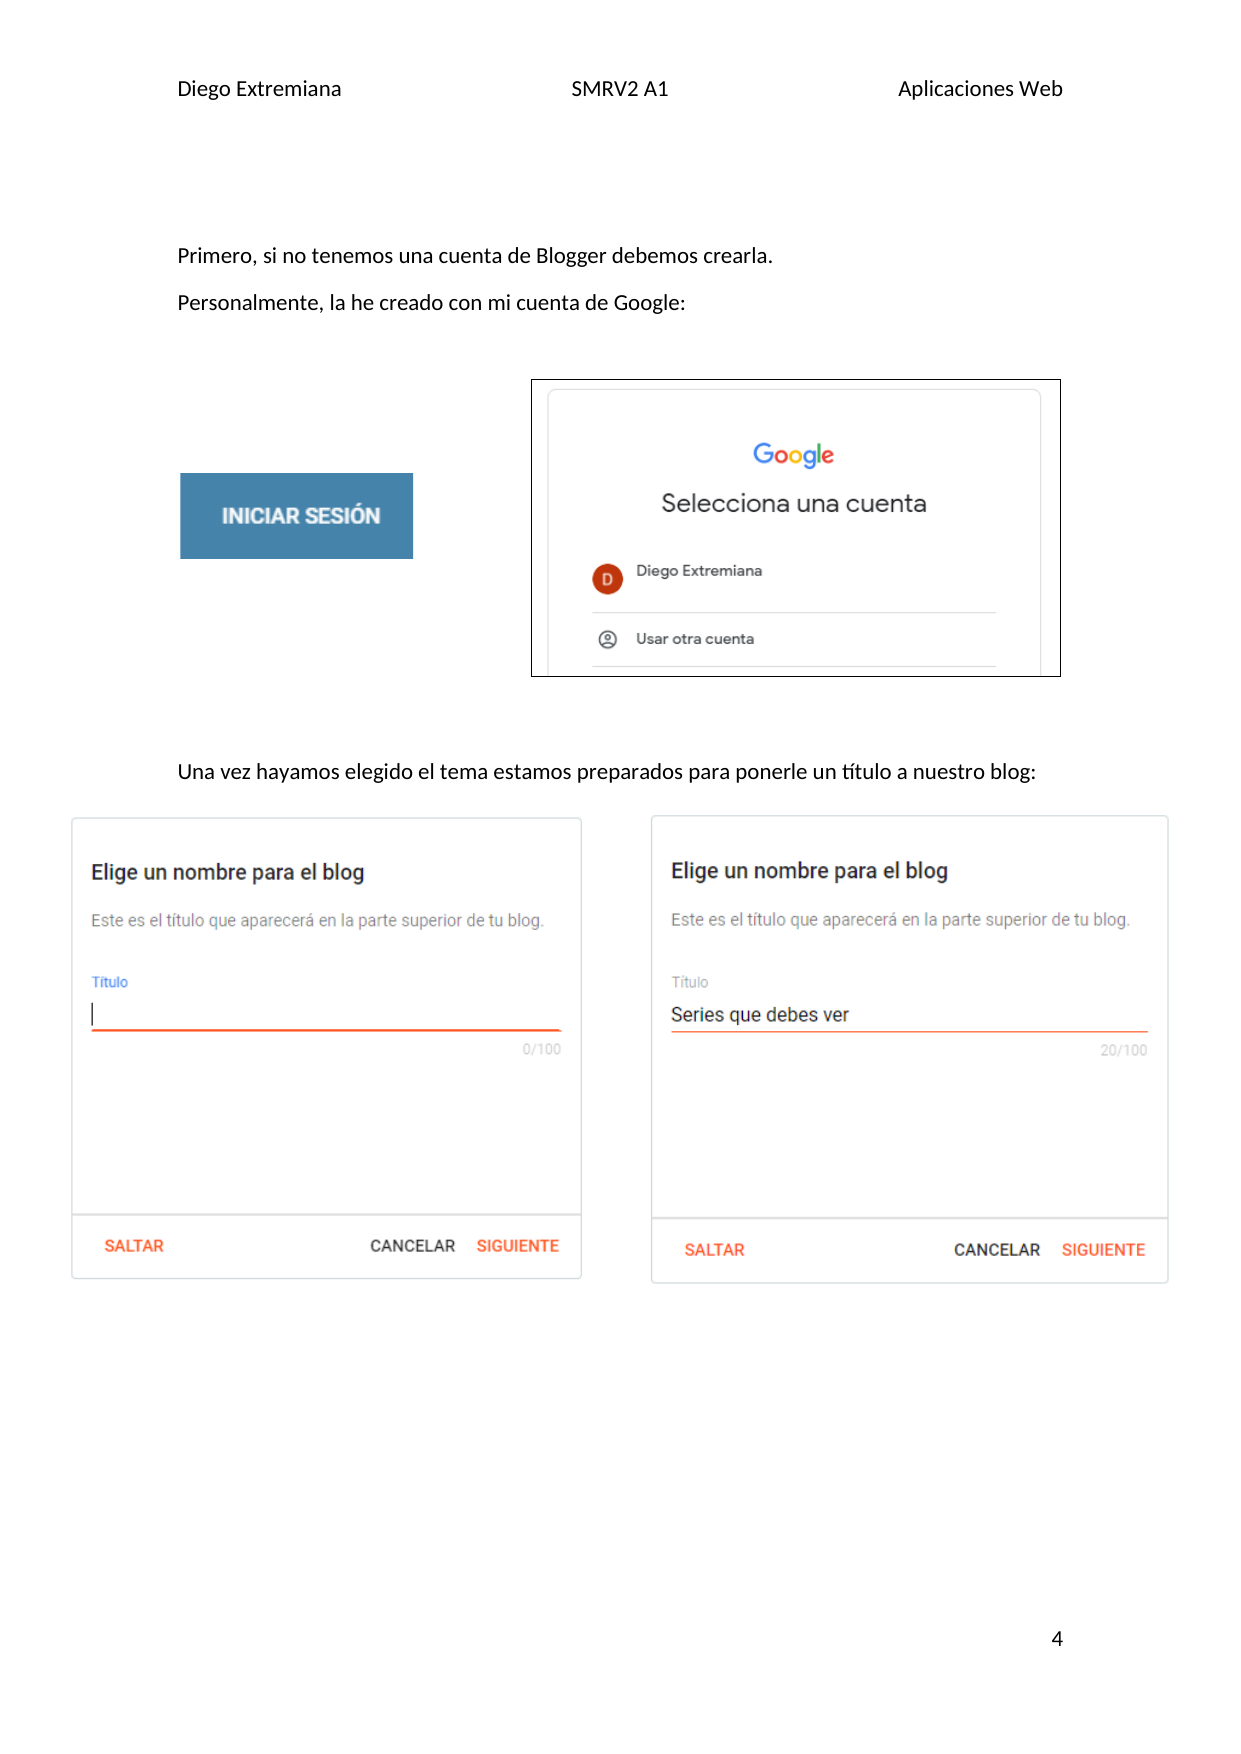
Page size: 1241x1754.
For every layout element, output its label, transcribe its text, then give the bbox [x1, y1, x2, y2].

picture [63, 808, 594, 1290]
text Una vez hayamos elegido el tema estamos preparados para ponerle un título a nuestro blog: [177, 757, 1063, 785]
text Primero, si no tenemos una cuenta de Blogger debemos crearla. [177, 241, 1063, 269]
picture [180, 473, 414, 559]
picture [645, 808, 1176, 1291]
picture [532, 380, 1060, 676]
text Personalmente, la he creado con mi cuenta de Google: [177, 288, 1063, 316]
